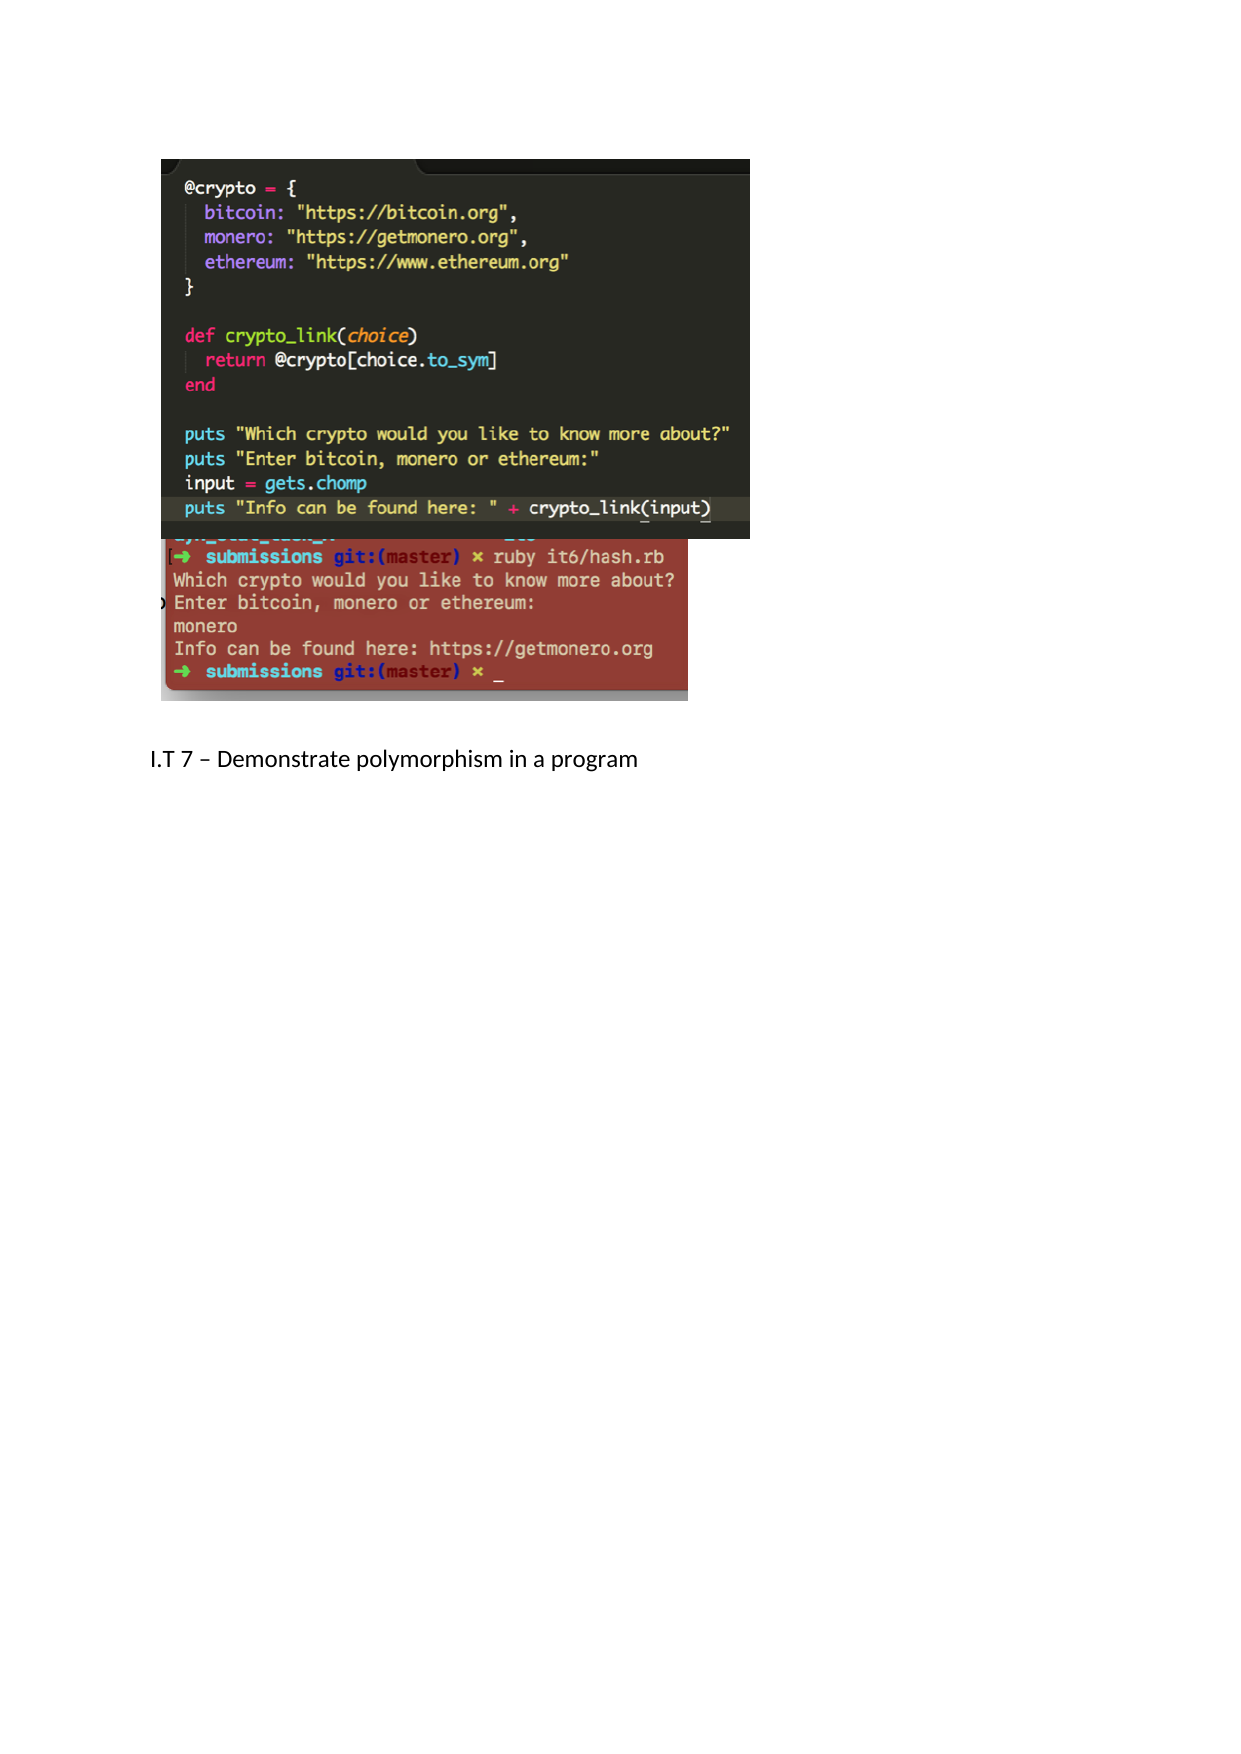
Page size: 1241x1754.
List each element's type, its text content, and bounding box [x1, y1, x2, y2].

text I.T 7 – Demonstrate polymorphism in a program [150, 743, 1090, 774]
picture [150, 150, 760, 713]
